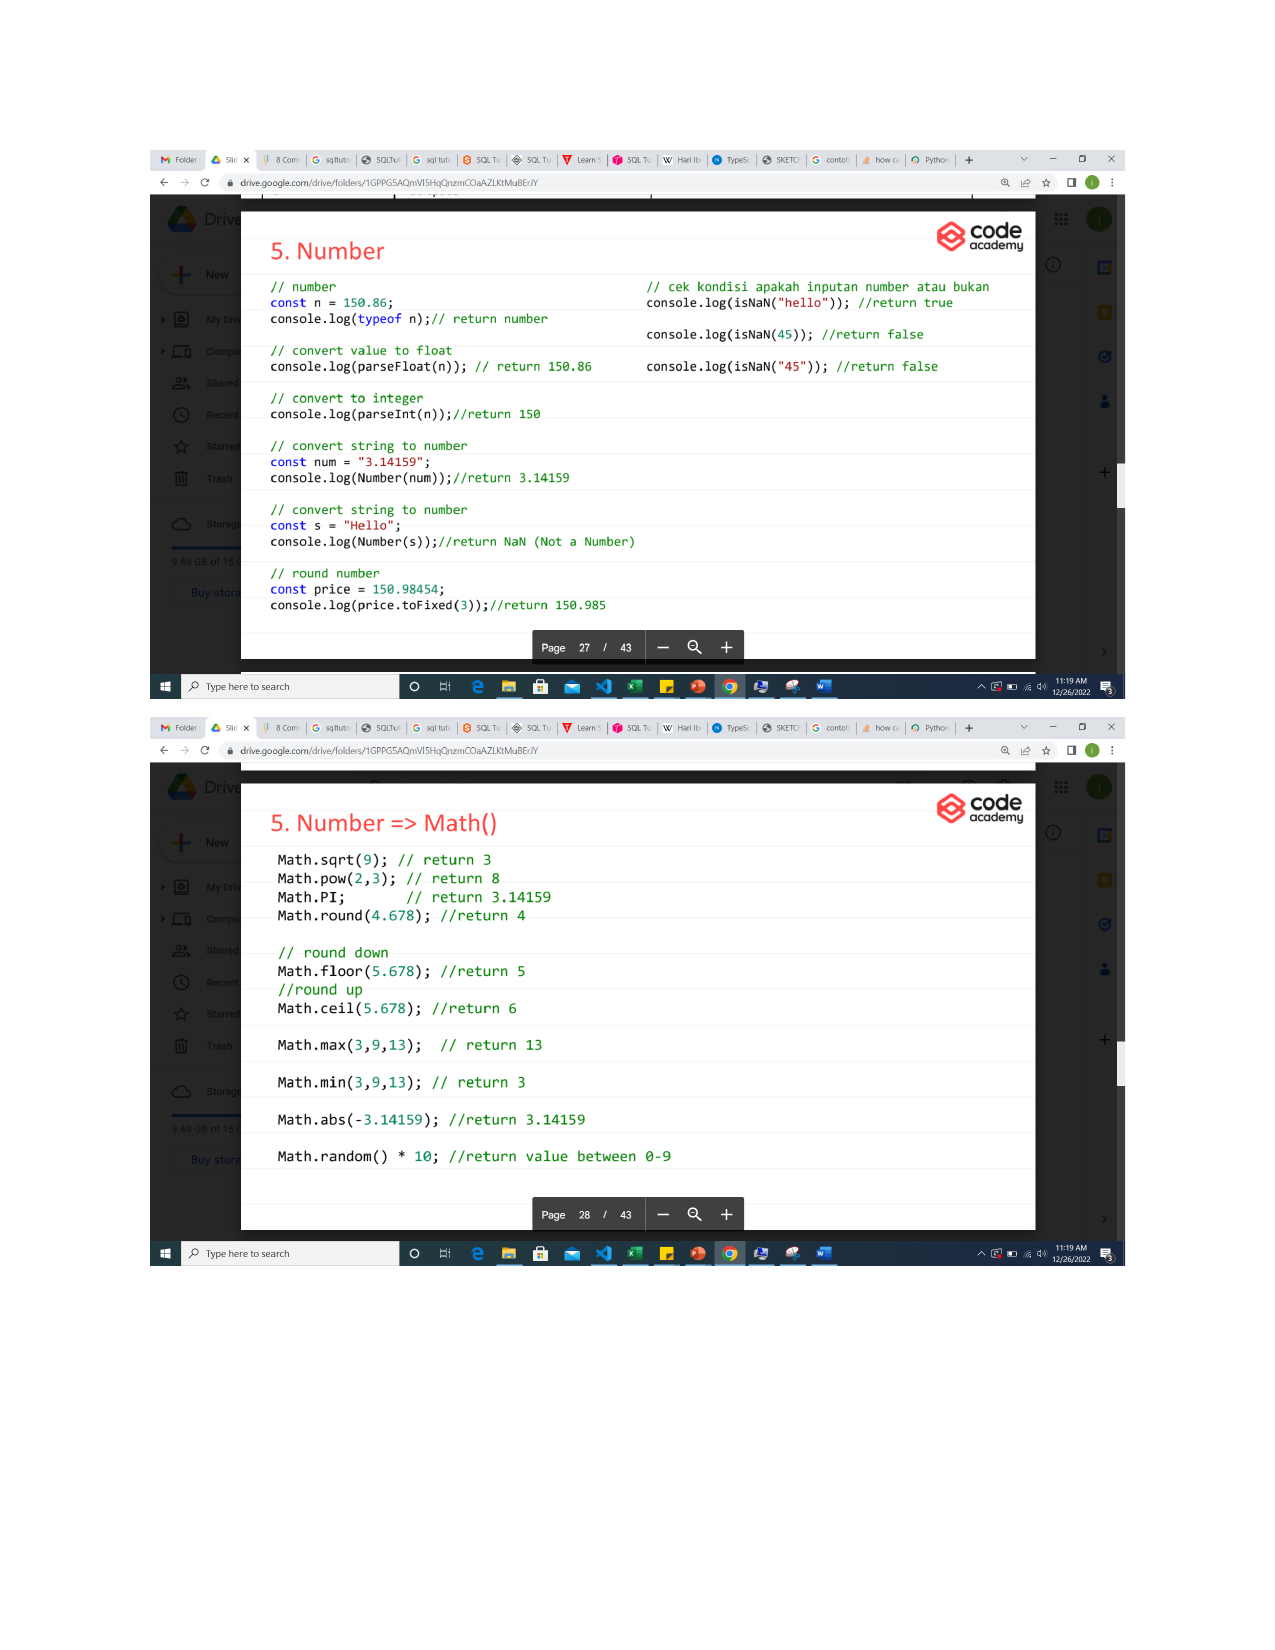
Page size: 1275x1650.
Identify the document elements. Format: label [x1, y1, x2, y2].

picture [150, 150, 1125, 699]
picture [150, 717, 1125, 1266]
